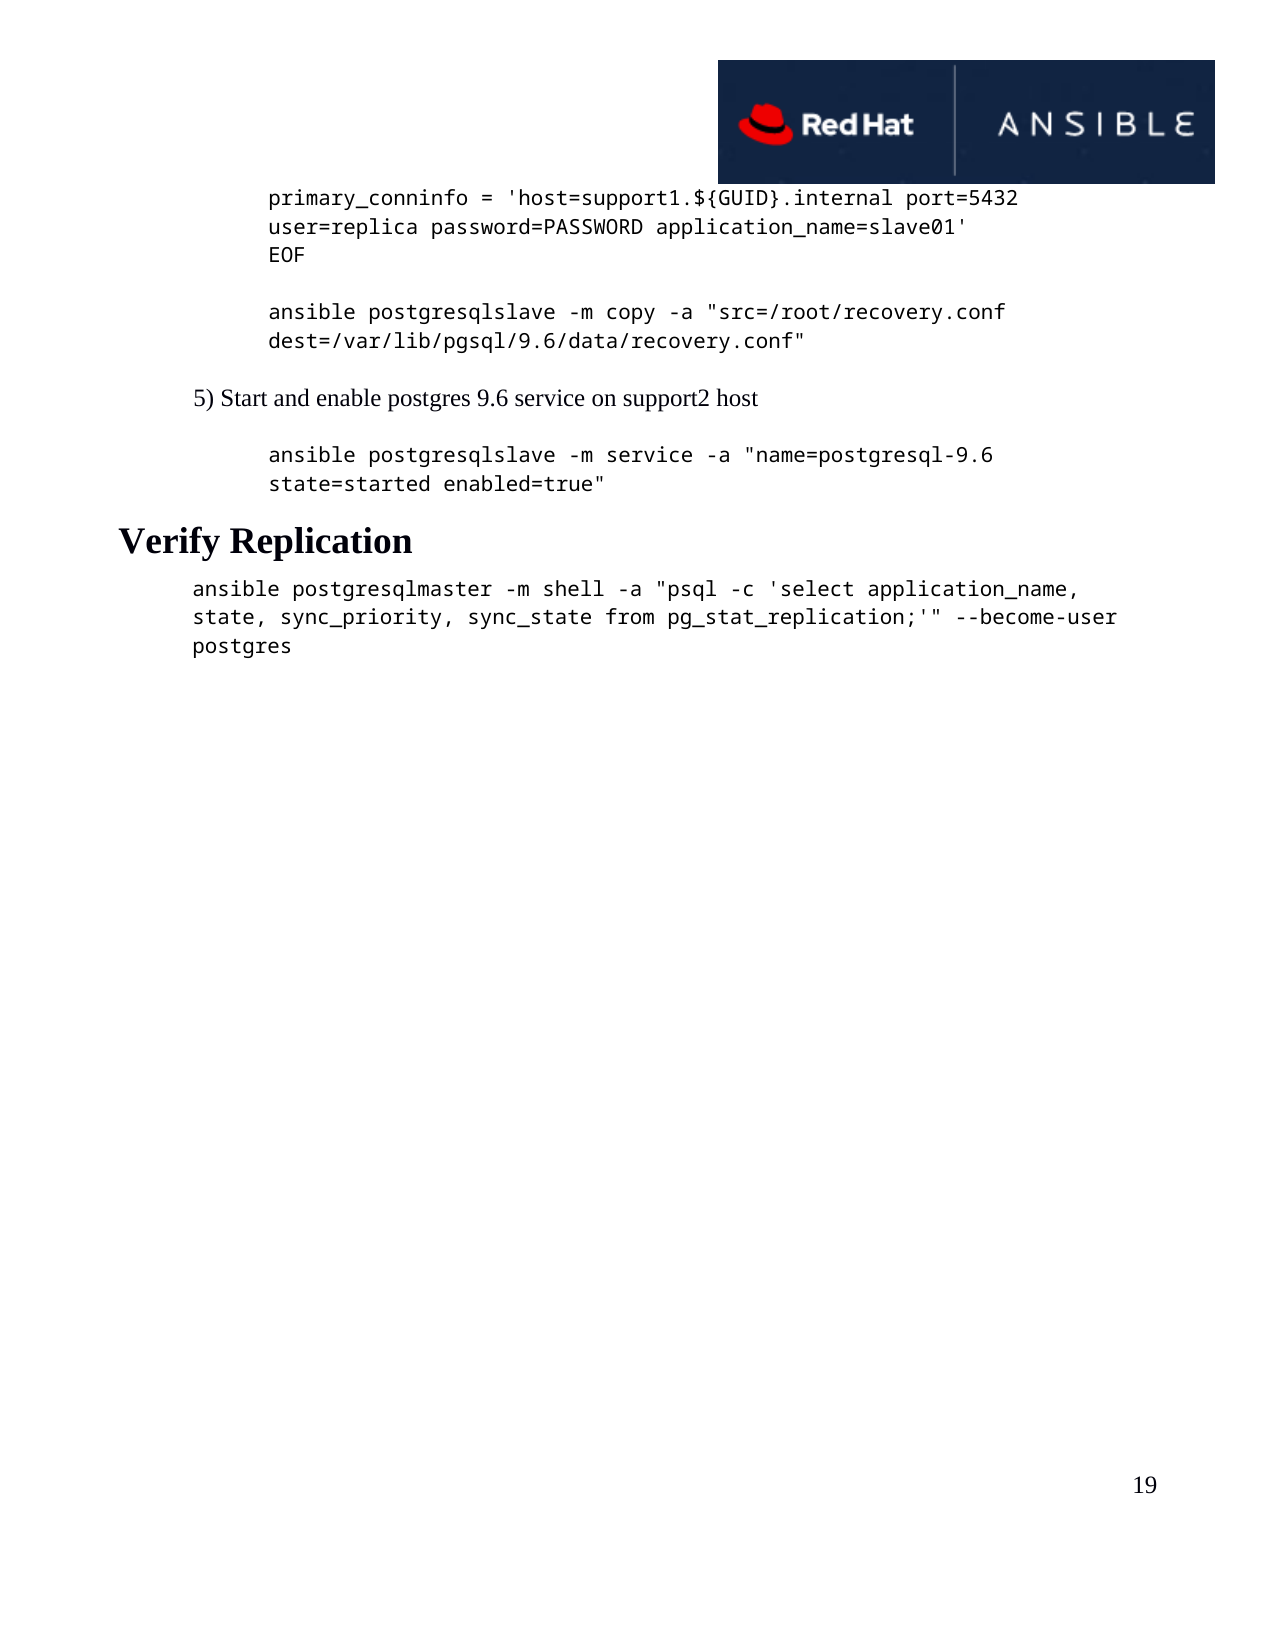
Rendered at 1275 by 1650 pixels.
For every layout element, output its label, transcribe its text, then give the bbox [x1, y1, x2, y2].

subtitle Verify Replication [118, 518, 1157, 561]
text primary_conninfo = 'host=support1.${GUID}.internal port=5432 user=replica password=PASSWORD application_name=slave01' [268, 183, 1157, 240]
text ansible postgresqlslave -m copy -a "src=/root/recovery.conf dest=/var/lib/pgsql/9.6/data/recovery.conf" [268, 297, 1157, 354]
text ansible postgresqlmaster -m shell -a "psql -c 'select application_name, state, sync_priority, sync_state from pg_stat_replication;'" --become-user postgres [192, 574, 1157, 659]
text 5) Start and enable postgres 9.6 service on support2 host [193, 383, 1157, 412]
text ansible postgresqlslave -m service -a "name=postgresql-9.6 state=started enabled=true" [268, 441, 1157, 497]
picture [718, 60, 1215, 184]
text EOF [268, 240, 1157, 269]
